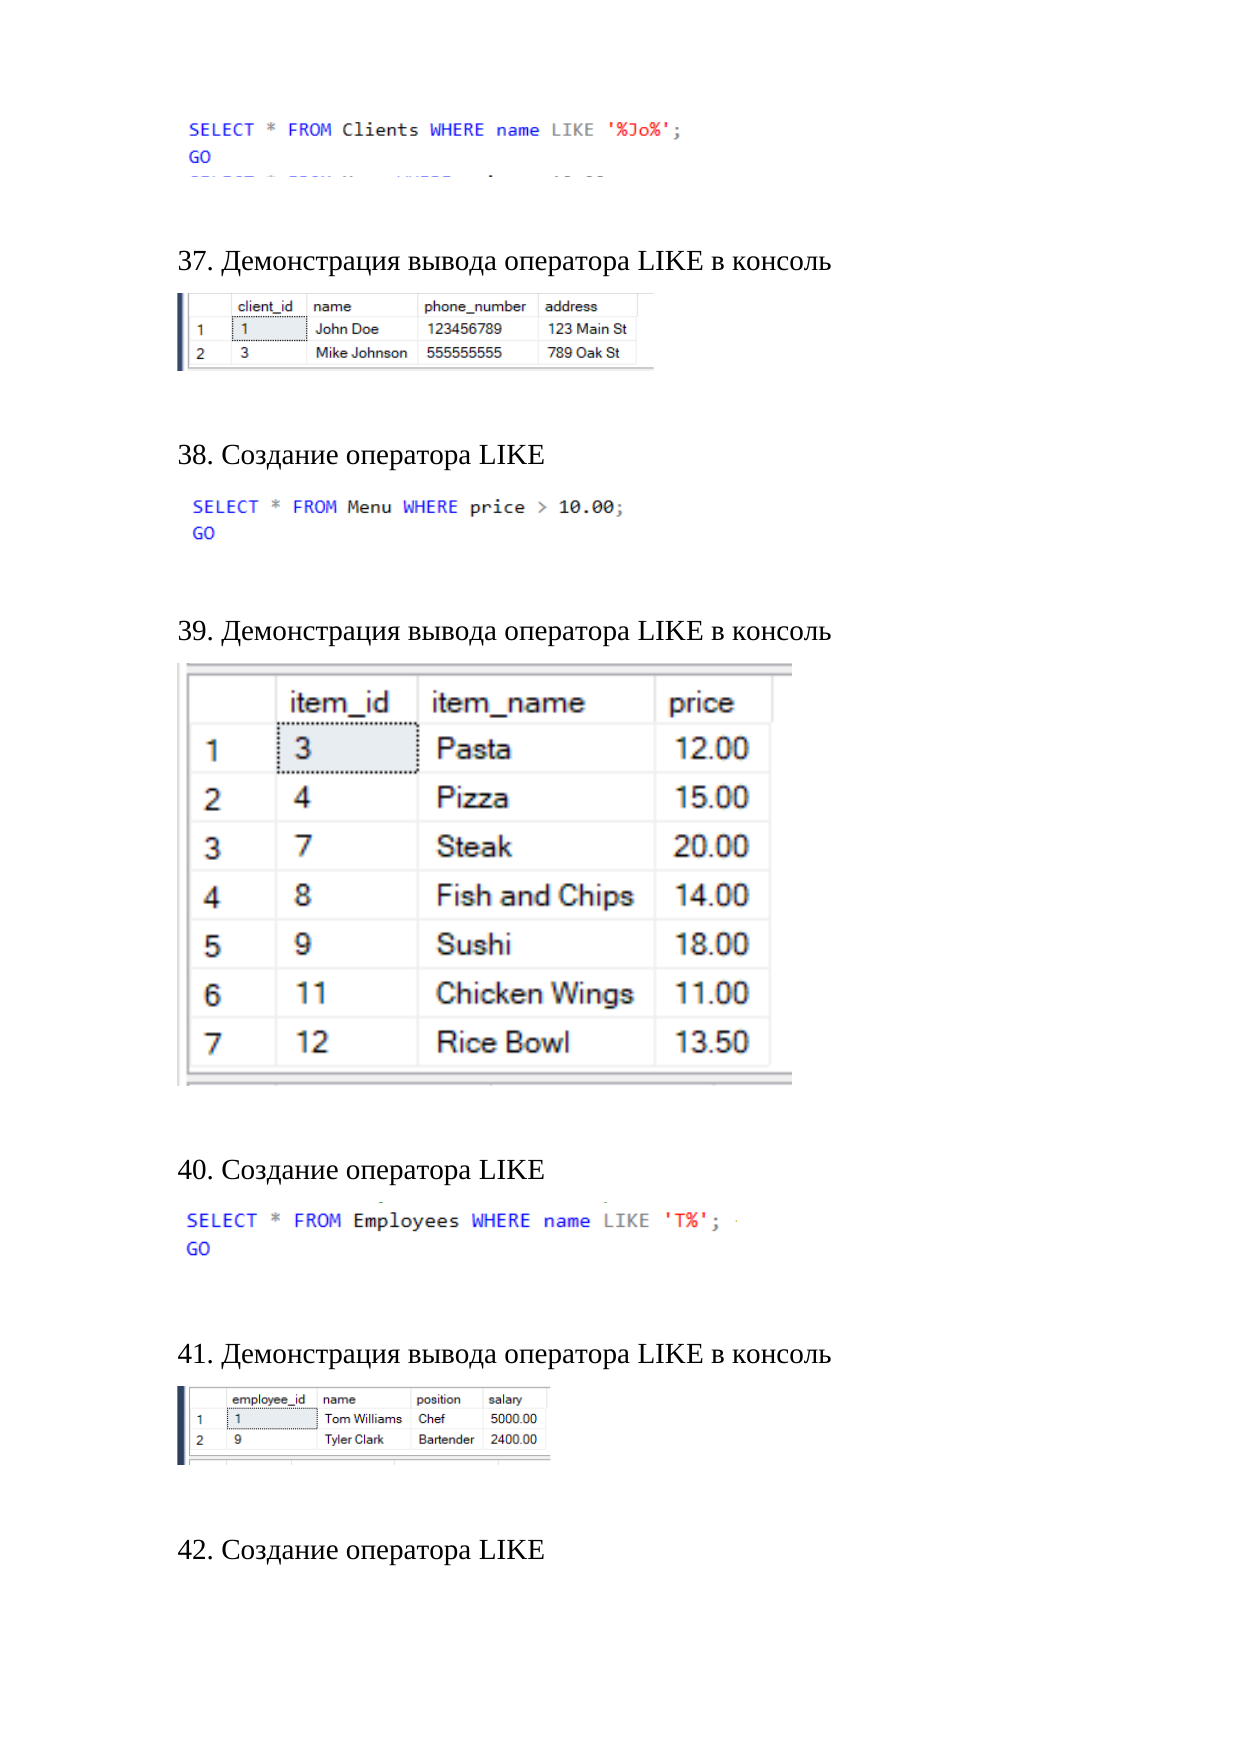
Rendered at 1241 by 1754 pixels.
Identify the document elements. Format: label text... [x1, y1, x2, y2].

text 38. Создание оператора LIKE [177, 437, 1093, 471]
text 37. Демонстрация вывода оператора LIKE в консоль [177, 243, 1093, 277]
text 39. Демонстрация вывода оператора LIKE в консоль [177, 613, 1093, 647]
text 41. Демонстрация вывода оператора LIKE в консоль [177, 1336, 1093, 1370]
picture [177, 487, 635, 547]
text 42. Создание оператора LIKE [177, 1532, 1093, 1566]
picture [177, 1386, 551, 1465]
picture [177, 1202, 737, 1269]
picture [177, 663, 792, 1086]
picture [177, 118, 694, 177]
text 40. Создание оператора LIKE [177, 1152, 1093, 1186]
picture [177, 293, 654, 371]
